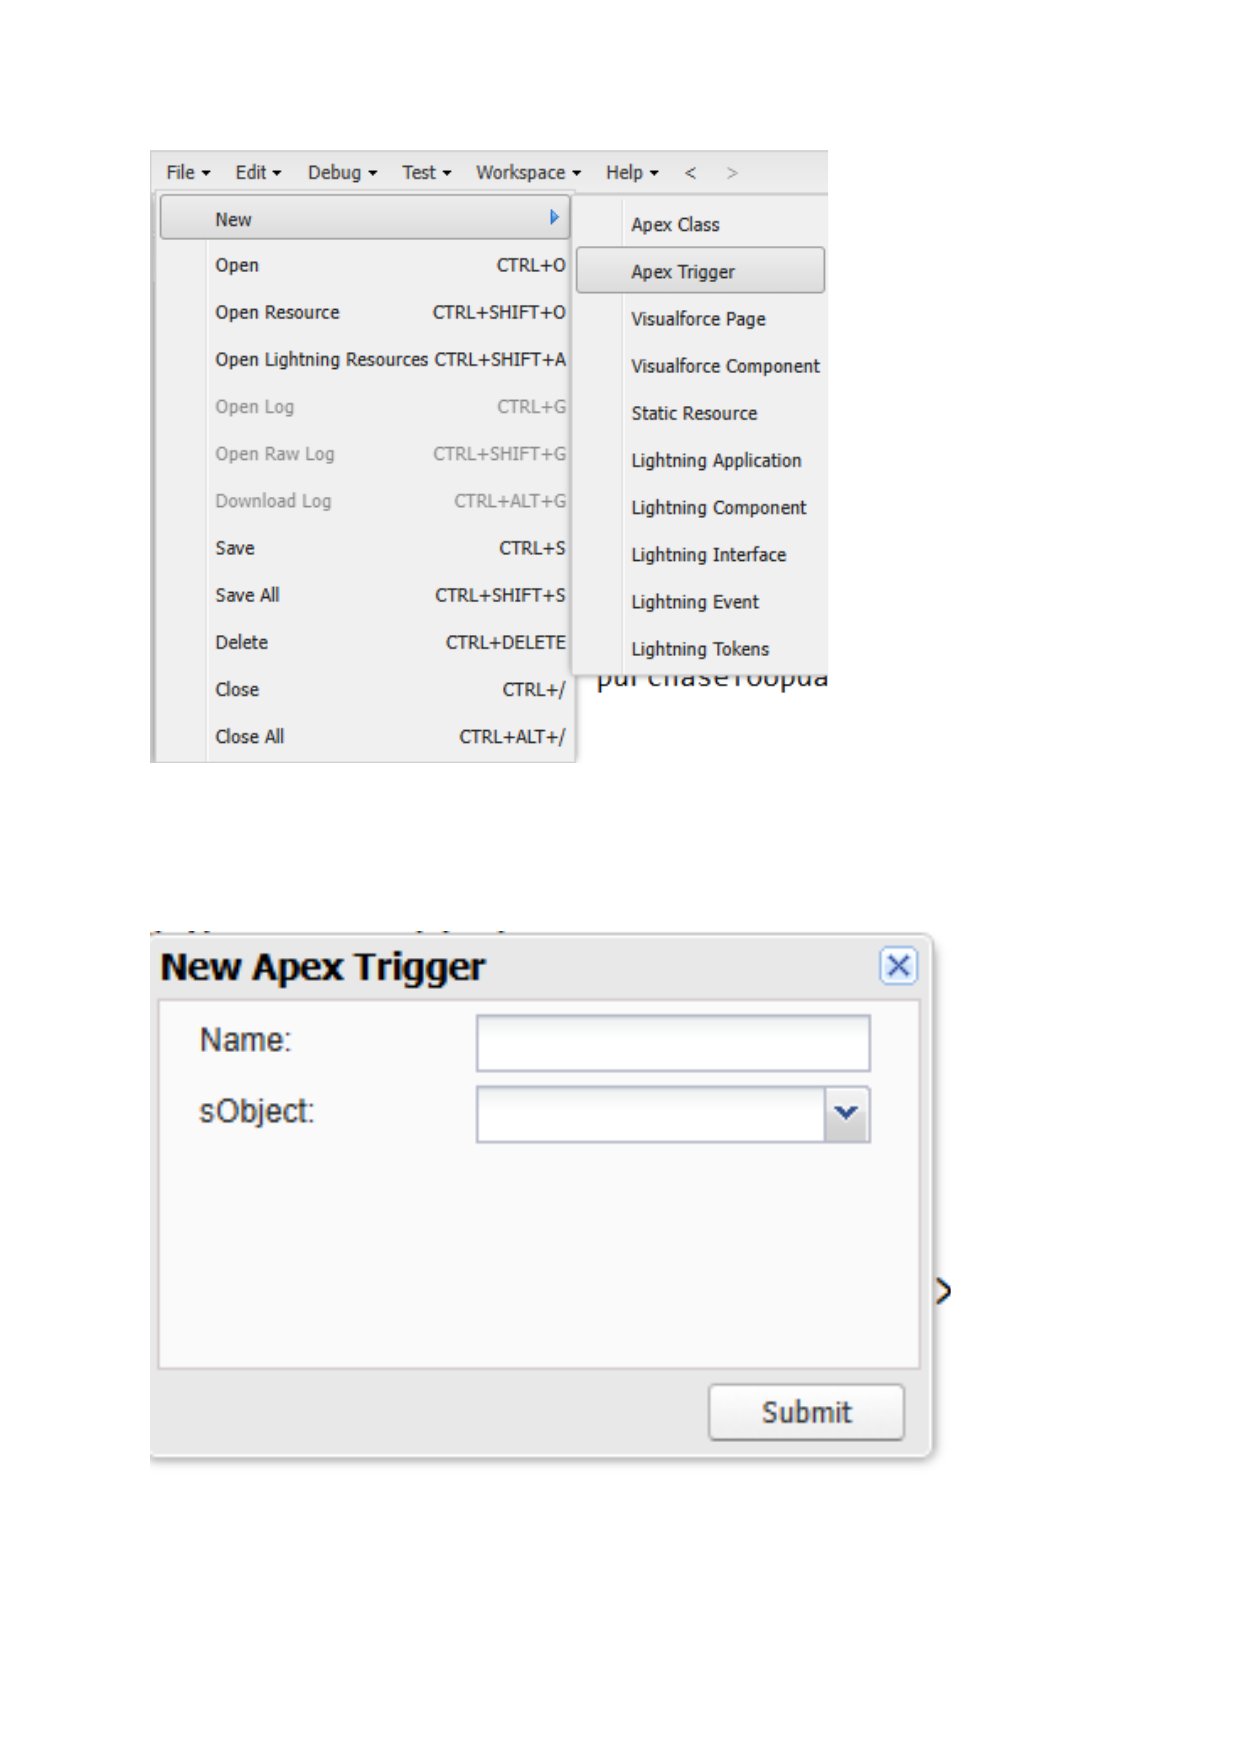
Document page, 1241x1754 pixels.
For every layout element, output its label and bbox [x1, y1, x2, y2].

picture [150, 931, 951, 1474]
picture [150, 150, 829, 763]
